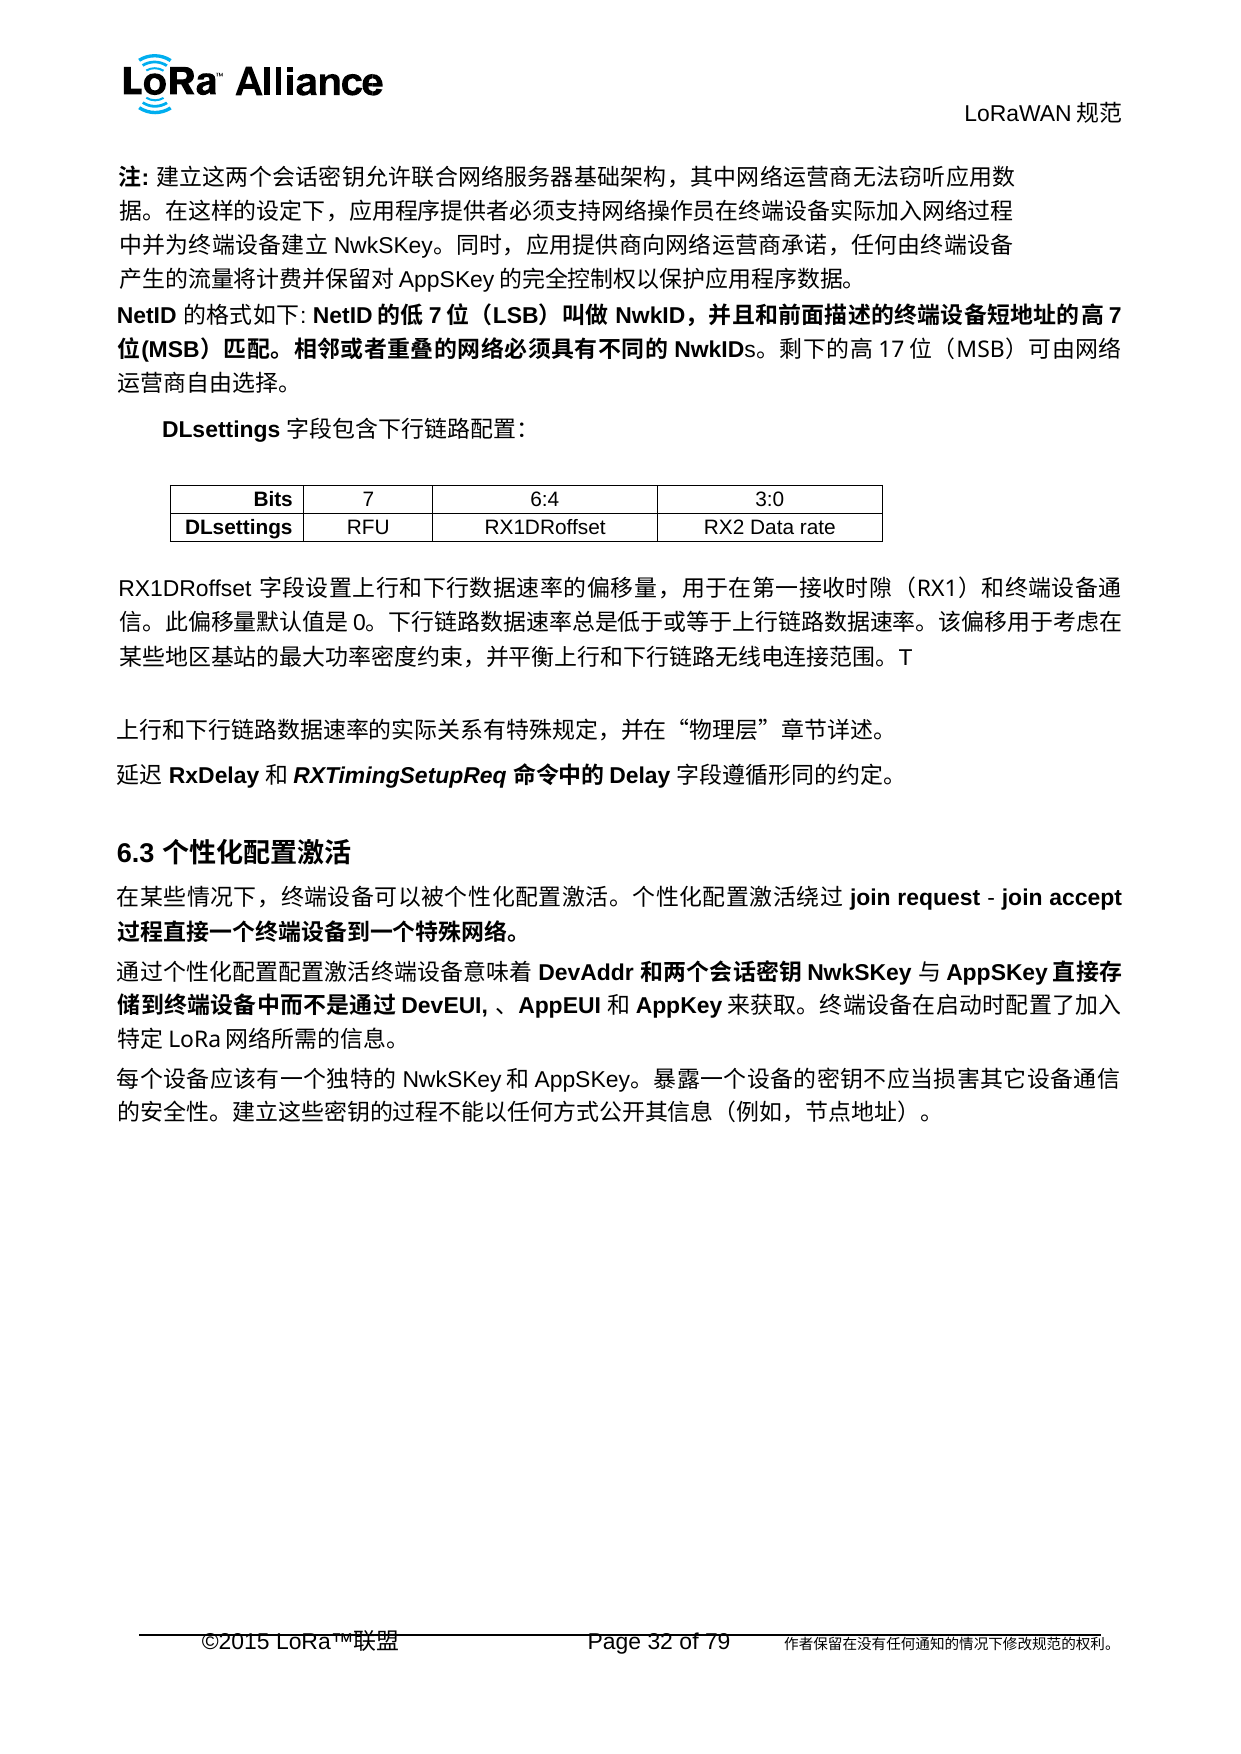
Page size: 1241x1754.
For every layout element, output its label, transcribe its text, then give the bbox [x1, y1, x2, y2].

table_cell RX2 Data rate [658, 514, 882, 541]
text RX1DRoffset 字段设置上行和下行数据速率的偏移量，用于在第一接收时隙（RX1）和终端设备通信。此偏移量默认值是0。下行链路数据速率总是低于或等于上行链路数据速率。该偏移用于考虑在某些地区基站的最大功率密度约束，并平衡上行和下行链路无线电连接范围。T [118, 570, 1122, 672]
table_header 6:4 [433, 486, 657, 513]
text 注: 建立这两个会话密钥允许联合网络服务器基础架构，其中网络运营商无法窃听应用数据。在这样的设定下，应用程序提供者必须支持网络操作员在终端设备实际加入网络过程中并为终端设备建立NwkSKey。同时，应用提供商向网络运营商承诺，任何由终端设备产生的流量将计费并保留对AppSKey的完全控制权以保护应用程序数据。 [118, 159, 1015, 294]
table_header Bits [171, 486, 303, 513]
text 通过个性化配置配置激活终端设备意味着DevAddr 和两个会话密钥NwkSKey 与AppSKey直接存储到终端设备中而不是通过DevEUI, 、AppEUI 和AppKey来获取。终端设备在启动时配置了加入特定LoRa网络所需的信息。 [117, 959, 1122, 1054]
text 在某些情况下，终端设备可以被个性化配置激活。个性化配置激活绕过join request - join accept过程直接一个终端设备到一个特殊网络。 [117, 879, 1122, 947]
table_header 7 [304, 486, 432, 513]
subtitle 6.3 个性化配置激活 [117, 831, 1122, 871]
table_cell RFU [304, 514, 432, 541]
table_cell DLsettings [171, 514, 303, 541]
text 延迟 RxDelay 和RXTimingSetupReq 命令中的Delay 字段遵循形同的约定。 [117, 757, 1122, 790]
text DLsettings 字段包含下行链路配置： [161, 411, 1122, 444]
text 上行和下行链路数据速率的实际关系有特殊规定，并在“物理层”章节详述。 [117, 712, 1122, 745]
text NetID 的格式如下: NetID的低7位（LSB）叫做 NwkID，并且和前面描述的终端设备短地址的高7位(MSB）匹配。相邻或者重叠的网络必须具有不同的NwkIDs。剩下的高17位（MSB）可由网络运营商自由选择。 [117, 297, 1122, 398]
text 每个设备应该有一个独特的NwkSKey和AppSKey。暴露一个设备的密钥不应当损害其它设备通信的安全性。建立这些密钥的过程不能以任何方式公开其信息（例如，节点地址）。 [117, 1066, 1122, 1127]
table_cell RX1DRoffset [433, 514, 657, 541]
table_header 3:0 [658, 486, 882, 513]
